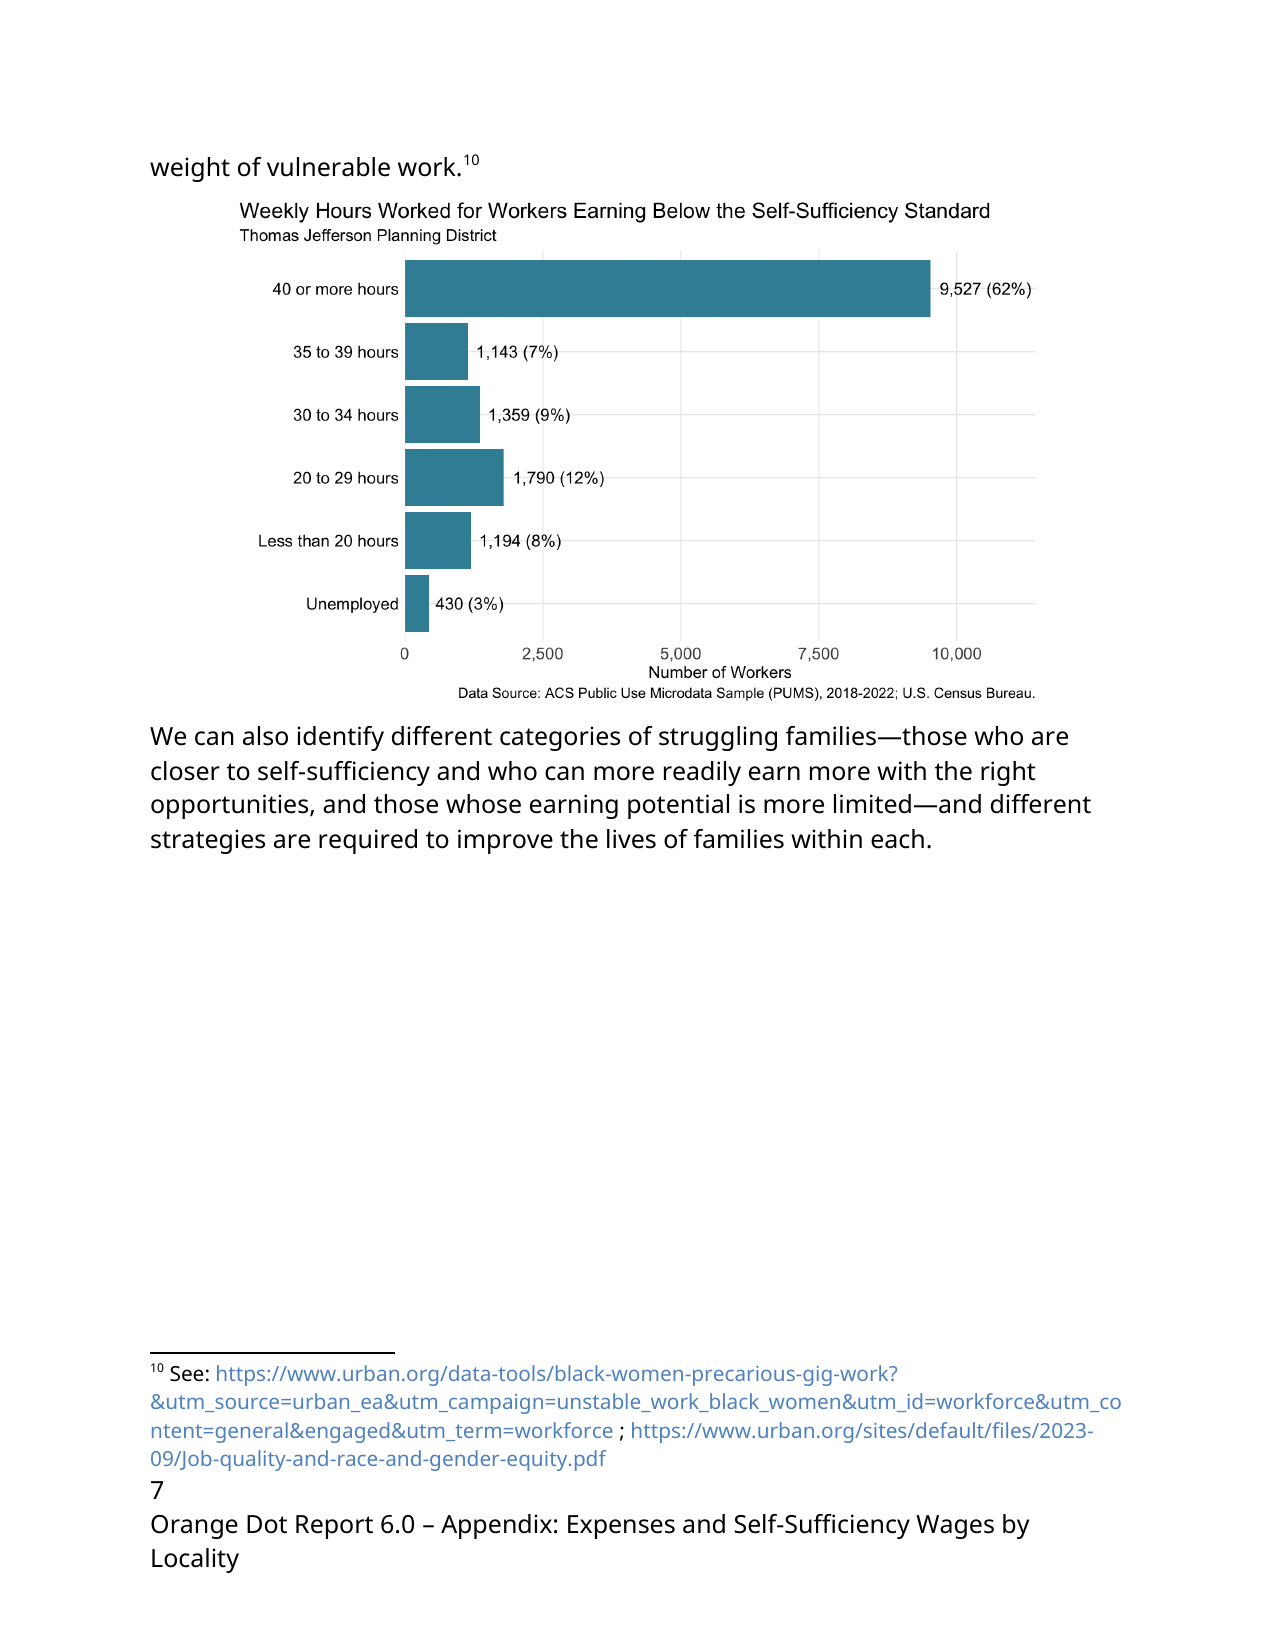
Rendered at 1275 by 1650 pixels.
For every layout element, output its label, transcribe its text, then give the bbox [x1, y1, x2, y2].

text We can also identify different categories of struggling families—those who are closer to self-sufficiency and who can more readily earn more with the right opportunities, and those whose earning potential is more limited—and different strategies are required to improve the lives of families within each. [150, 719, 1125, 855]
picture [233, 196, 1042, 707]
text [150, 150, 1125, 184]
